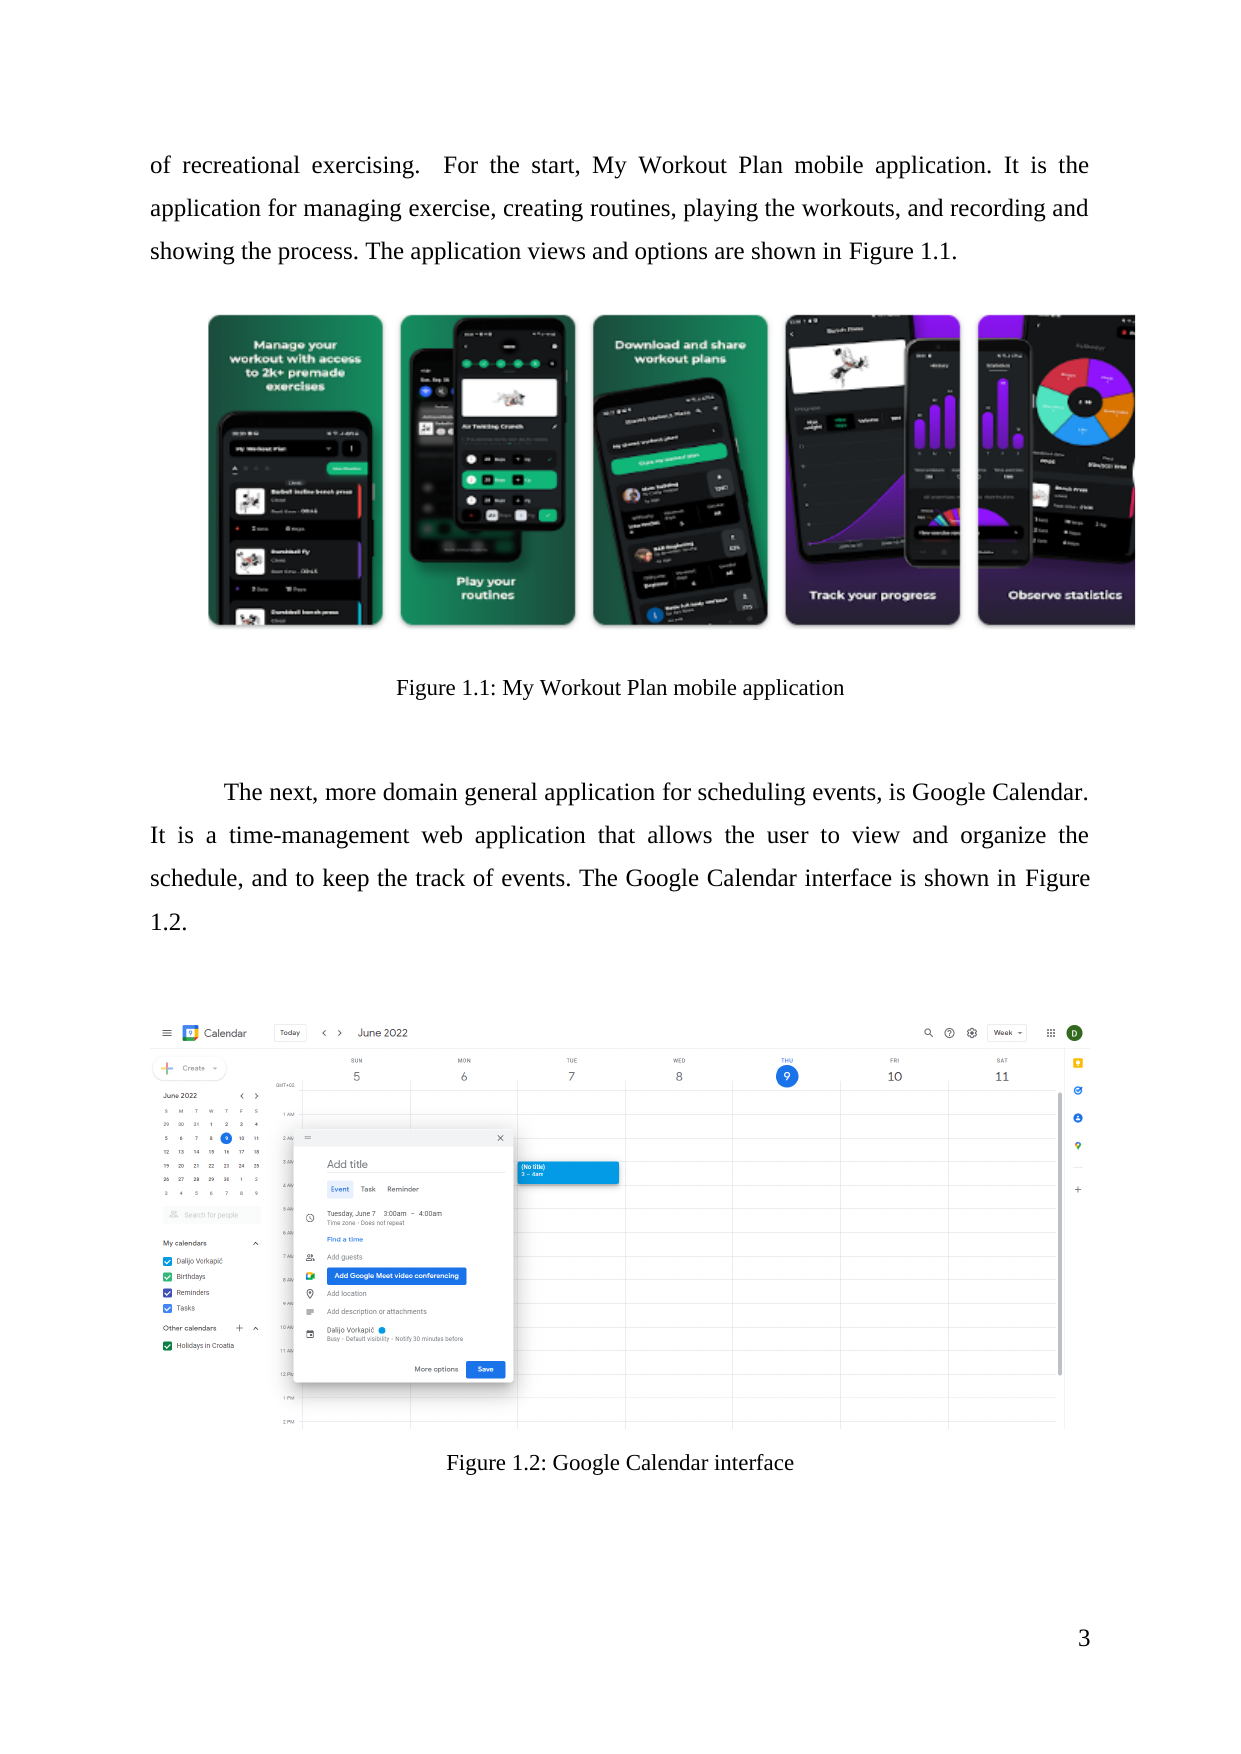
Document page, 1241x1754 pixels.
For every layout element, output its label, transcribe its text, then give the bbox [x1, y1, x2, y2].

picture [195, 291, 1136, 654]
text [150, 150, 1090, 265]
picture [150, 1017, 1091, 1429]
text The next, more domain general application for scheduling events, is Google Calendar. It is a time-management web application that allows the user to view and organize the schedule, and to keep the track of events. The Google Calendar interface is shown in Figure 1.2. [150, 777, 1090, 935]
text Figure 1.2: Google Calendar interface [150, 1449, 1090, 1475]
text Figure 1.1: My Workout Plan mobile application [150, 674, 1090, 701]
